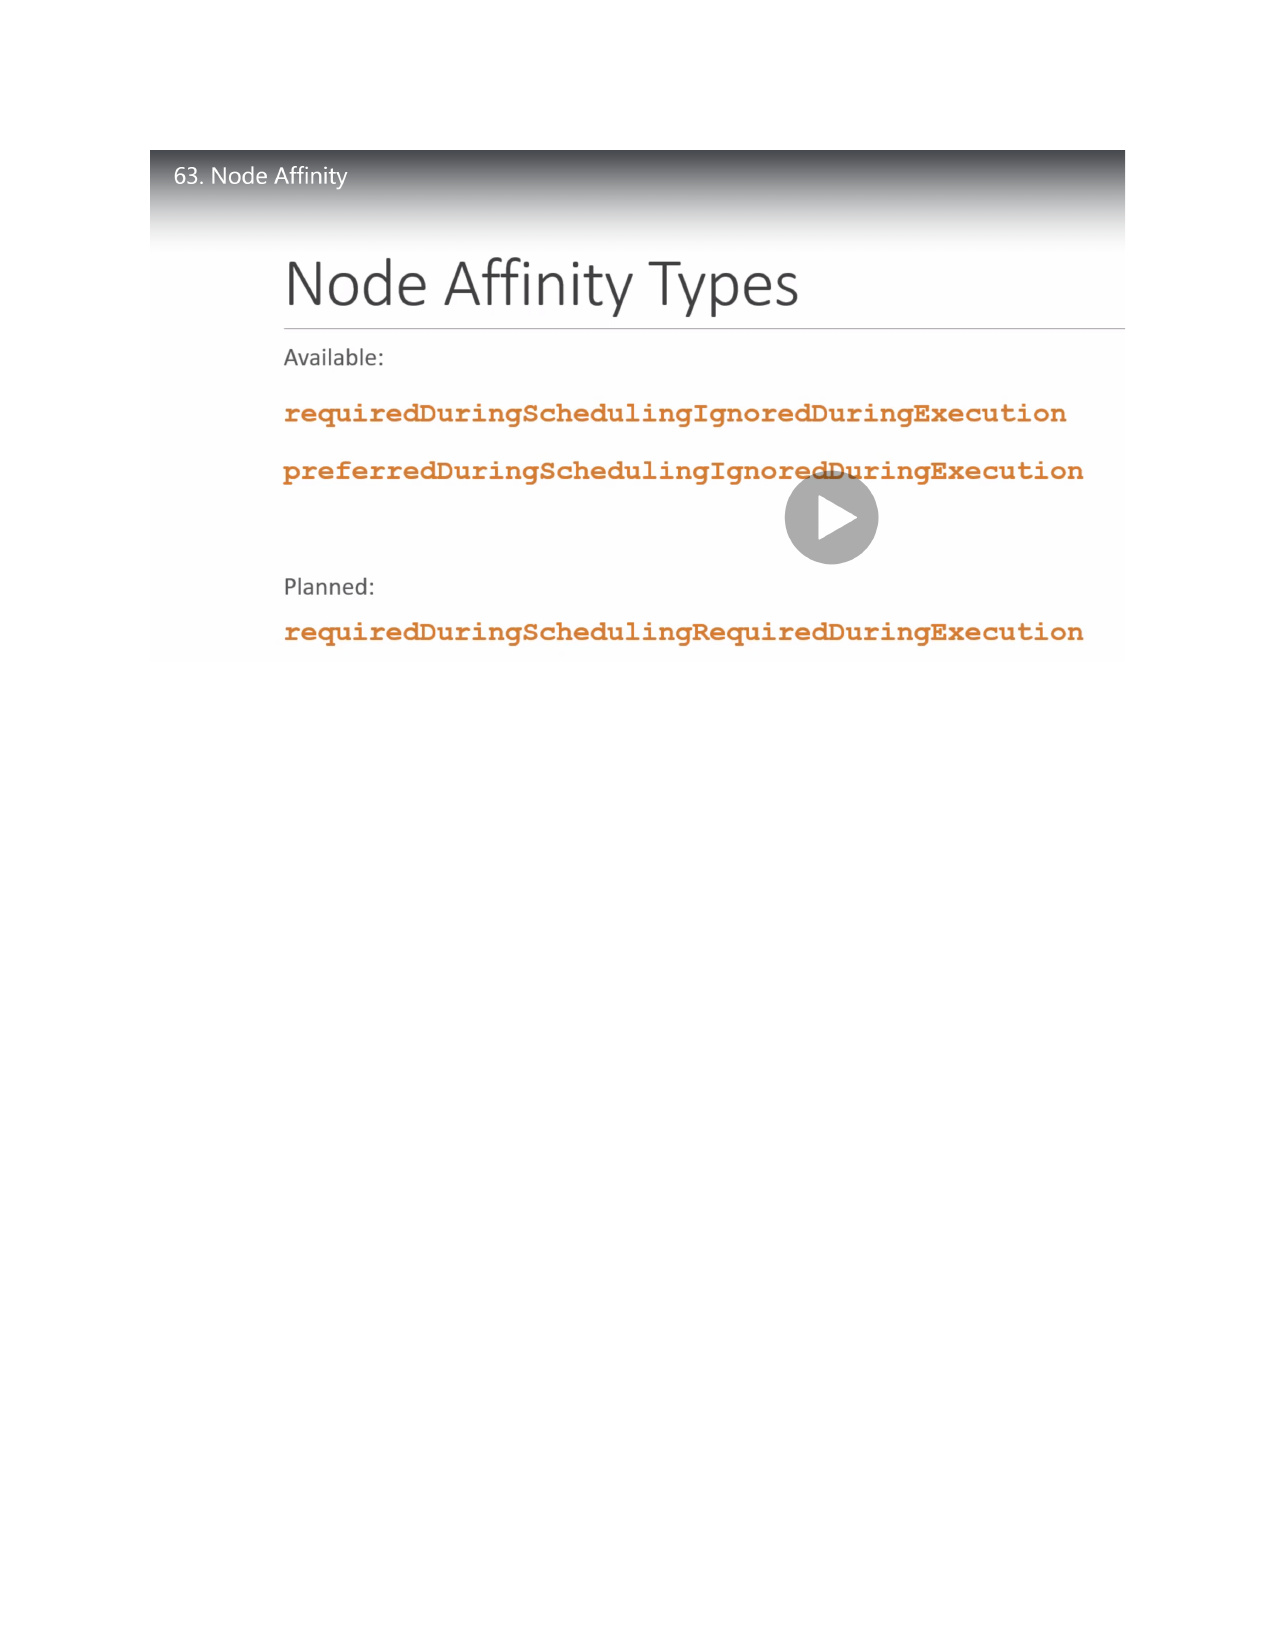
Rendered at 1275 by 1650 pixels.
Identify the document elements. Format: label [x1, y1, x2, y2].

picture [150, 150, 1125, 662]
